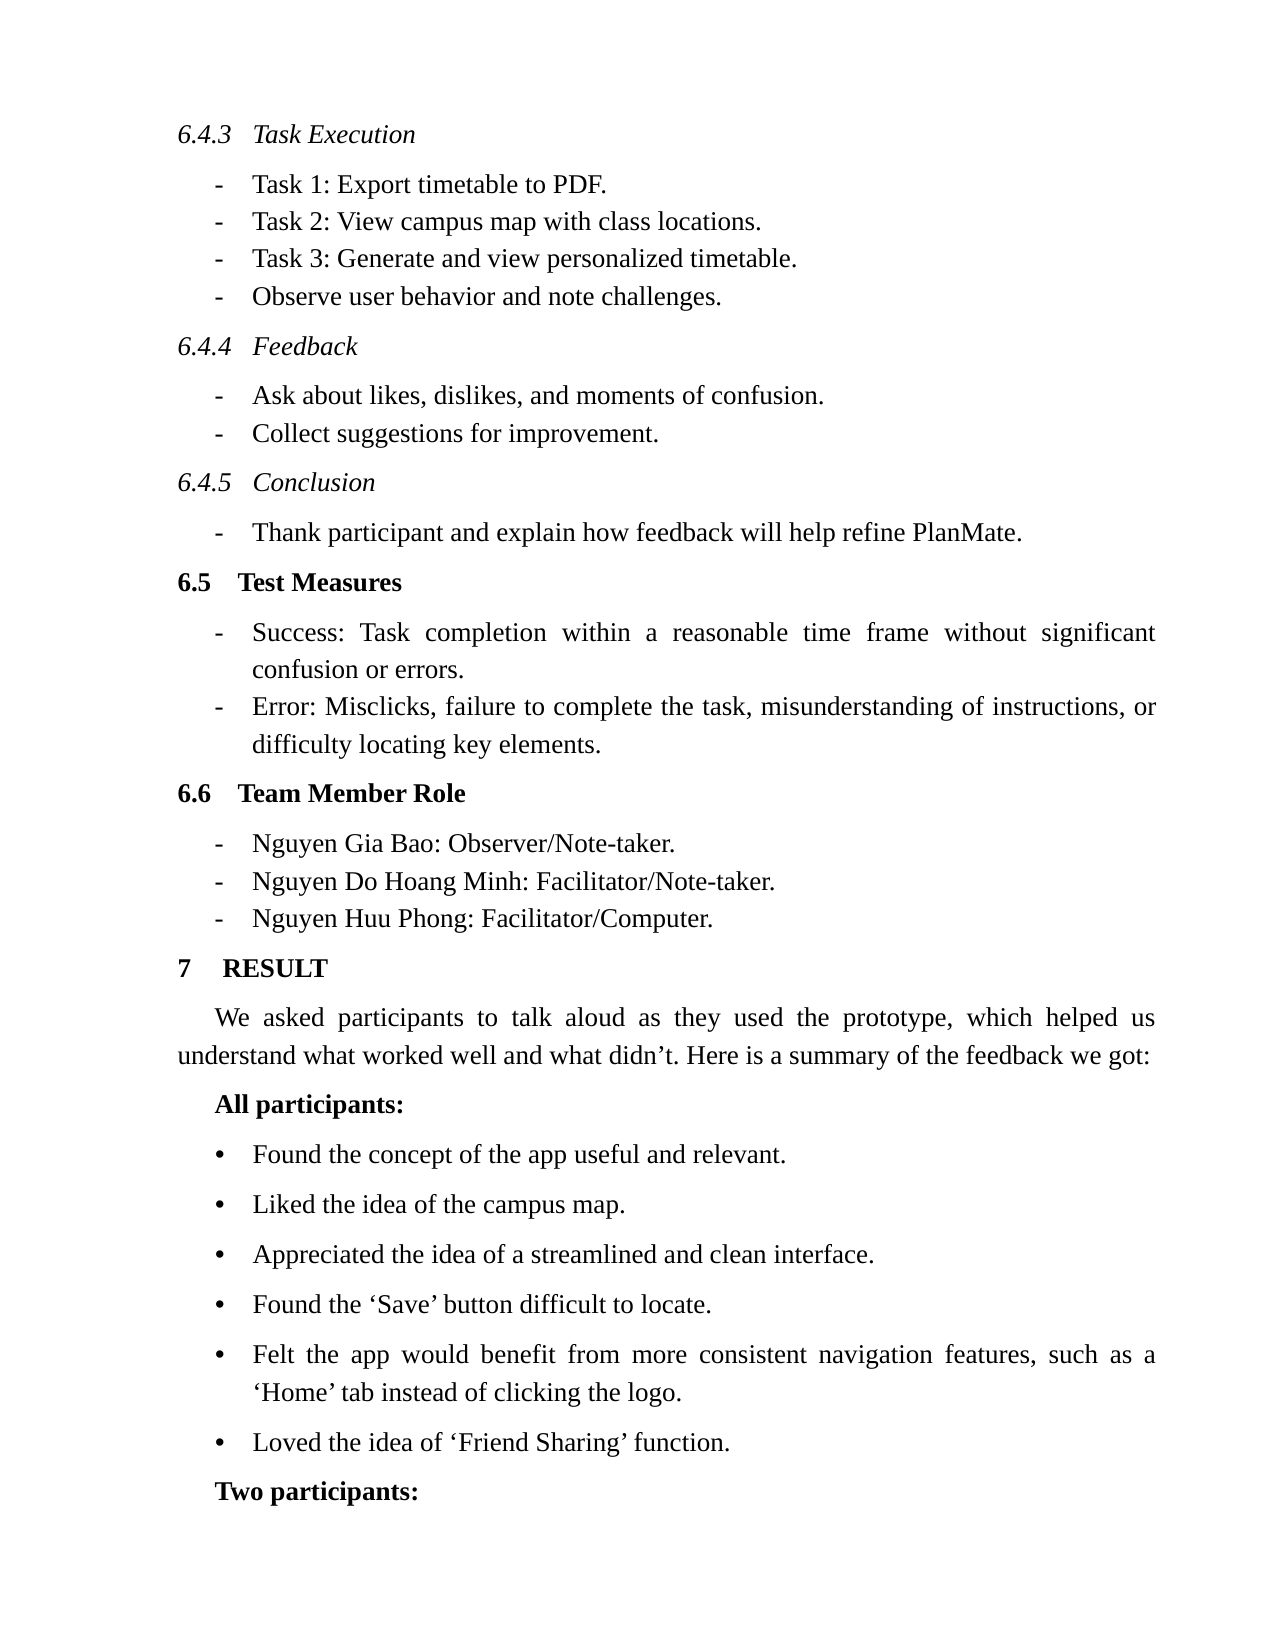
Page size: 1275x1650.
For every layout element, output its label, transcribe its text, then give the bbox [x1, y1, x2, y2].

subtitle Conclusion [177, 466, 1157, 498]
text Two participants: [177, 1476, 1157, 1507]
text We asked participants to talk aloud as they used the prototype, which helped us understand what worked well and what didn’t. Here is a summary of the feedback we got: [177, 1001, 1157, 1070]
subtitle Feedback [177, 329, 1157, 361]
subtitle Task Execution [177, 118, 1157, 149]
list Nguyen Huu Phong: Facilitator/Computer. [214, 902, 1157, 933]
subtitle Team Member Role [177, 777, 1157, 809]
list Appreciated the idea of a streamlined and clean interface. [215, 1238, 1157, 1269]
list Felt the app would benefit from more consistent navigation features, such as a ‘Home’ tab instead of clicking the logo. [215, 1338, 1157, 1407]
list Found the concept of the app useful and relevant. [215, 1138, 1157, 1169]
list Found the ‘Save’ button difficult to locate. [215, 1288, 1157, 1319]
subtitle Result [177, 952, 1157, 983]
subtitle Test Measures [177, 566, 1157, 597]
list Task 3: Generate and view personalized timetable. [214, 242, 1157, 274]
list Thank participant and explain how feedback will help refine PlanMate. [214, 516, 1157, 547]
list Nguyen Gia Bao: Observer/Note-taker. [214, 827, 1157, 858]
list Observe user behavior and note challenges. [214, 280, 1157, 311]
list Nguyen Do Hoang Minh: Facilitator/Note-taker. [214, 864, 1157, 896]
list Success: Task completion within a reasonable time frame without significant confusion or errors. [214, 616, 1157, 684]
list Task 2: View campus map with class locations. [214, 205, 1157, 236]
list Task 1: Export timetable to PDF. [214, 168, 1157, 199]
list Collect suggestions for improvement. [214, 417, 1157, 448]
list Ask about likes, dislikes, and moments of confusion. [214, 379, 1157, 411]
list Loved the idea of ‘Friend Sharing’ function. [215, 1426, 1157, 1457]
text All participants: [177, 1088, 1157, 1120]
list Error: Misclicks, failure to complete the task, misunderstanding of instructions, or difficulty locating key elements. [214, 690, 1157, 759]
list Liked the idea of the campus map. [215, 1188, 1157, 1219]
